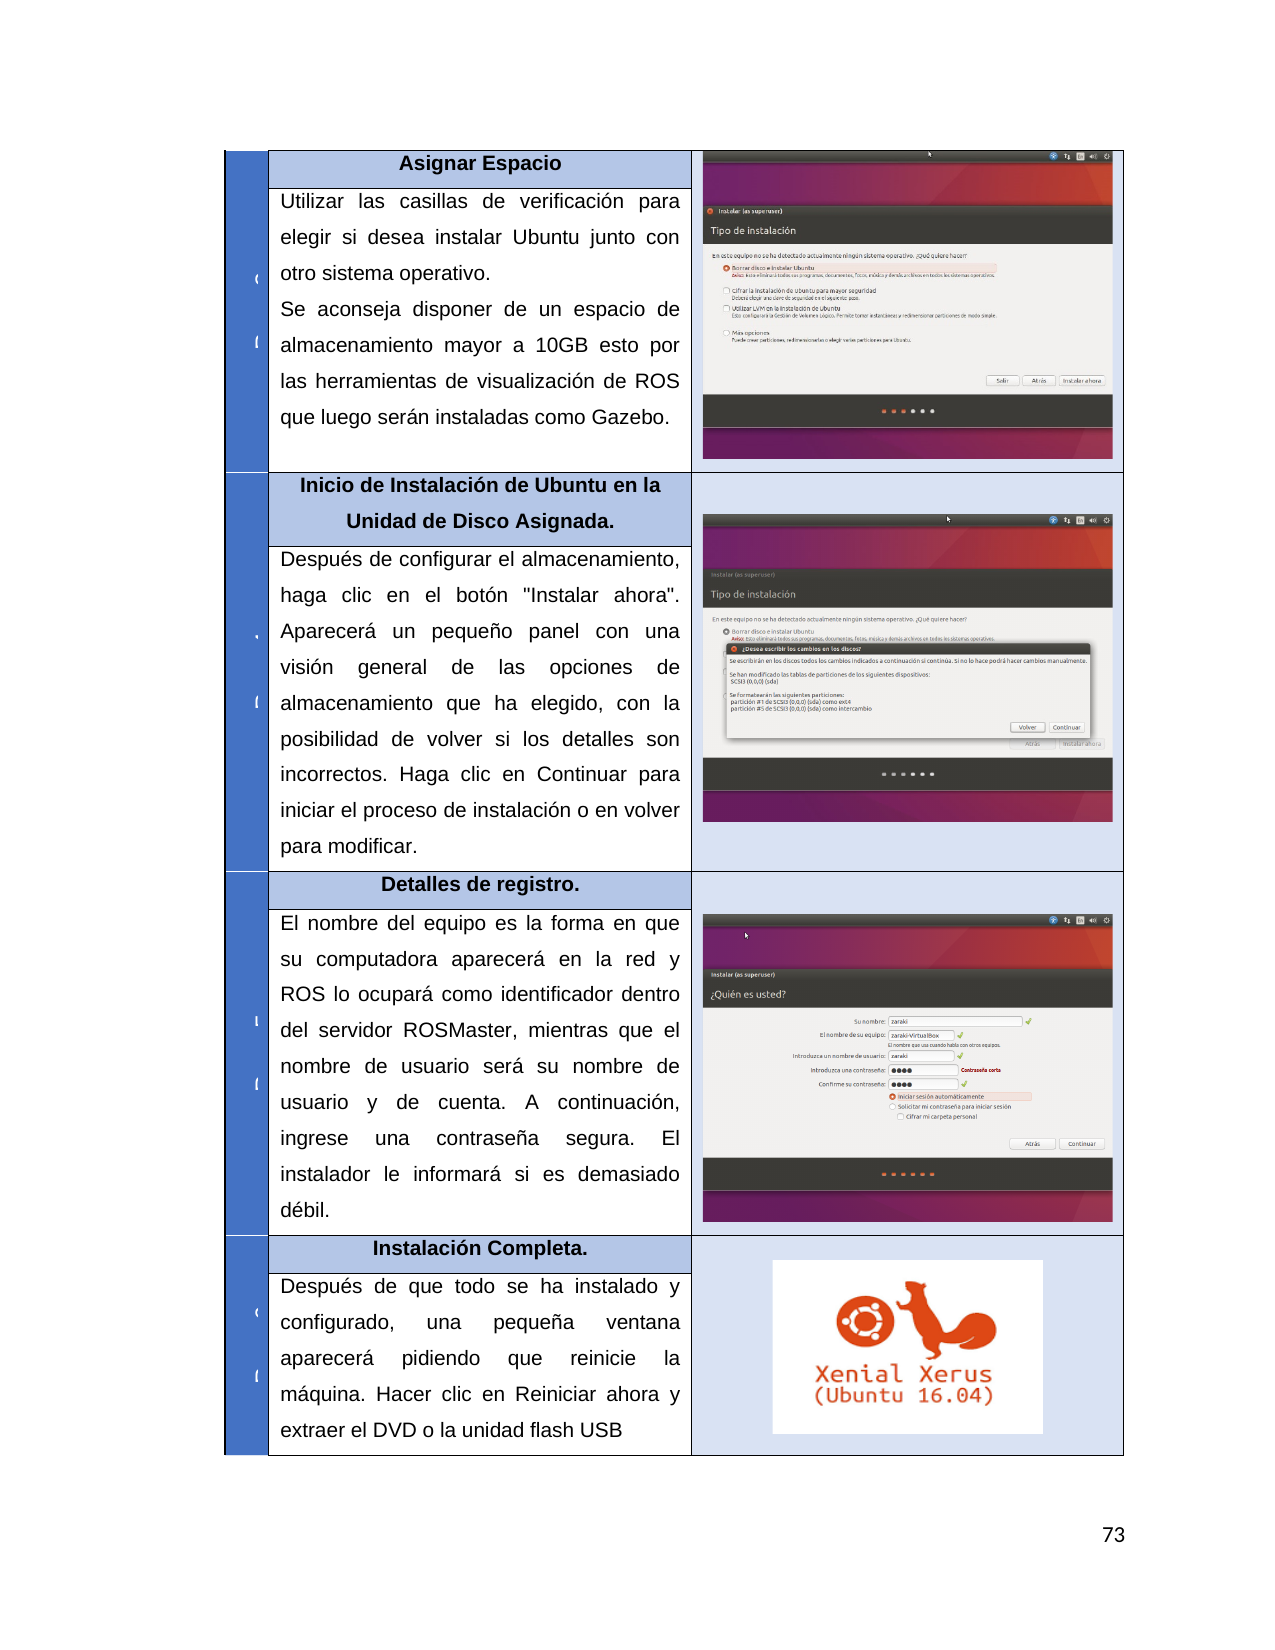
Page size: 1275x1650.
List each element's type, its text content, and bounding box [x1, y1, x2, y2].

picture [702, 151, 1113, 459]
table_cell [692, 872, 1123, 1235]
table_cell Paso 6 [226, 1236, 268, 1455]
table_cell Instalación Completa. [269, 1236, 691, 1273]
table_cell Después de que todo se ha instalado y configurado, una pequeña ventana aparecerá pidiendo que reinicie la máquina. Hacer clic en Reiniciar ahora y extraer el DVD o la unidad flash USB [269, 1274, 691, 1455]
table_cell [692, 473, 1123, 871]
picture [772, 1260, 1043, 1434]
table_cell Paso 5 [226, 872, 268, 1235]
picture [702, 514, 1113, 822]
table_cell El nombre del equipo es la forma en que su computadora aparecerá en la red y ROS lo ocupará como identificador dentro del servidor ROSMaster, mientras que el nombre de usuario será su nombre de usuario y de cuenta. A continuación, ingrese una contraseña segura. El instalador le informará si es demasiado débil. [269, 910, 691, 1235]
table_cell [692, 151, 1123, 472]
table_cell Paso 4 [226, 473, 268, 871]
picture [702, 914, 1113, 1222]
table_cell Detalles de registro. [269, 872, 691, 909]
table_cell Asignar Espacio [269, 151, 691, 188]
table_cell Paso 3 [226, 151, 268, 472]
table_cell Inicio de Instalación de Ubuntu en la Unidad de Disco Asignada. [269, 473, 691, 546]
table_cell [692, 1236, 1123, 1455]
table_cell Utilizar las casillas de verificación para elegir si desea instalar Ubuntu junto con otro sistema operativo. Se aconseja disponer de un espacio de almacenamiento mayor a 10GB esto por las herramientas de visualización de ROS que luego serán instaladas como Gazebo. [269, 189, 691, 472]
table_cell Después de configurar el almacenamiento, haga clic en el botón "Instalar ahora". Aparecerá un pequeño panel con una visión general de las opciones de almacenamiento que ha elegido, con la posibilidad de volver si los detalles son incorrectos. Haga clic en Continuar para iniciar el proceso de instalación o en volver para modificar. [269, 547, 691, 871]
